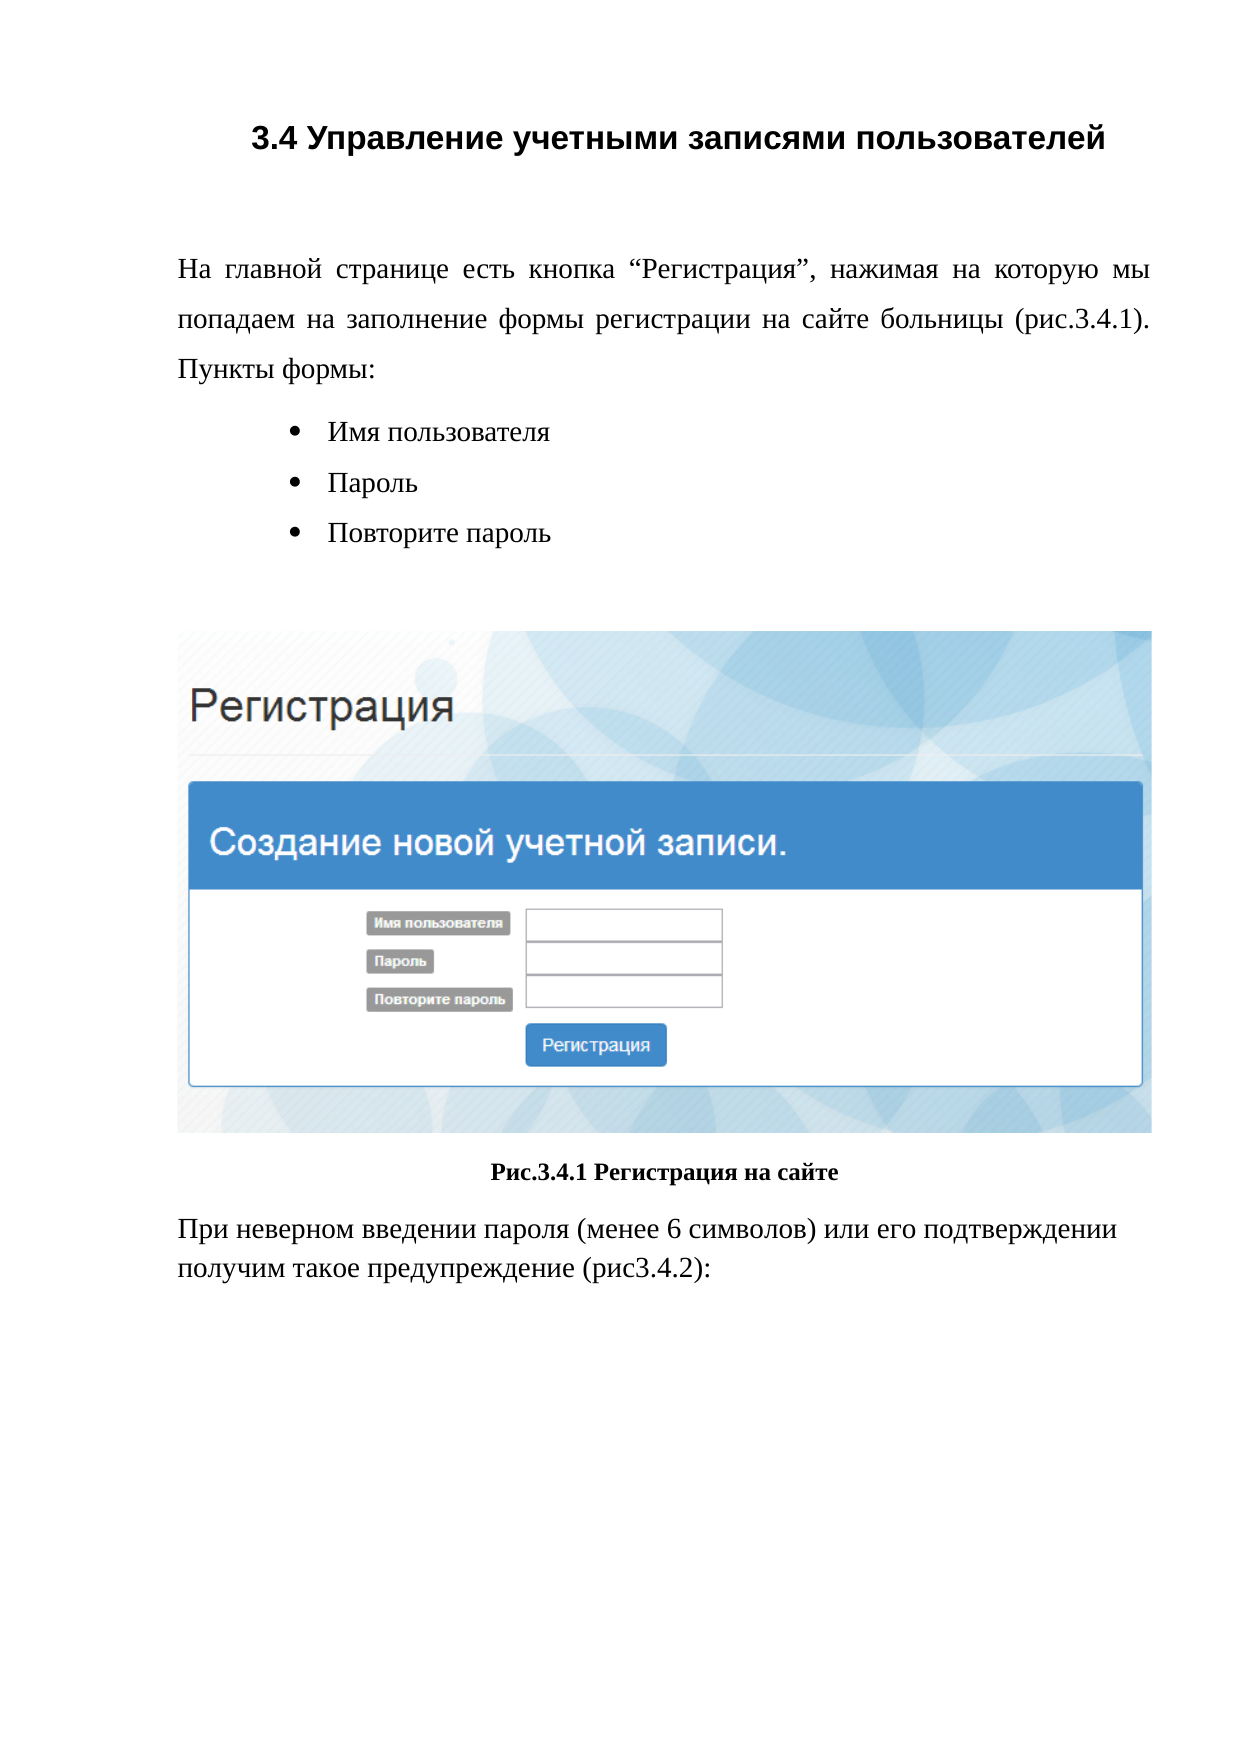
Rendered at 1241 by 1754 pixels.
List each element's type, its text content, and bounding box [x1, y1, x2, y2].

picture [177, 631, 1152, 1133]
text На главной странице есть кнопка “Регистрация”, нажимая на которую мы попадаем на заполнение формы регистрации на сайте больницы (рис.3.4.1). Пункты формы: [177, 251, 1152, 385]
text 3.4 Управление учетными записями пользователей [177, 118, 1152, 157]
list Повторите пароль [290, 515, 1152, 549]
text Рис.3.4.1 Регистрация на сайте [177, 1157, 1152, 1186]
list Пароль [290, 465, 1152, 498]
text При неверном введении пароля (менее 6 символов) или его подтверждении получим такое предупреждение (рис3.4.2): [177, 1211, 1152, 1283]
list Имя пользователя [290, 414, 1152, 448]
